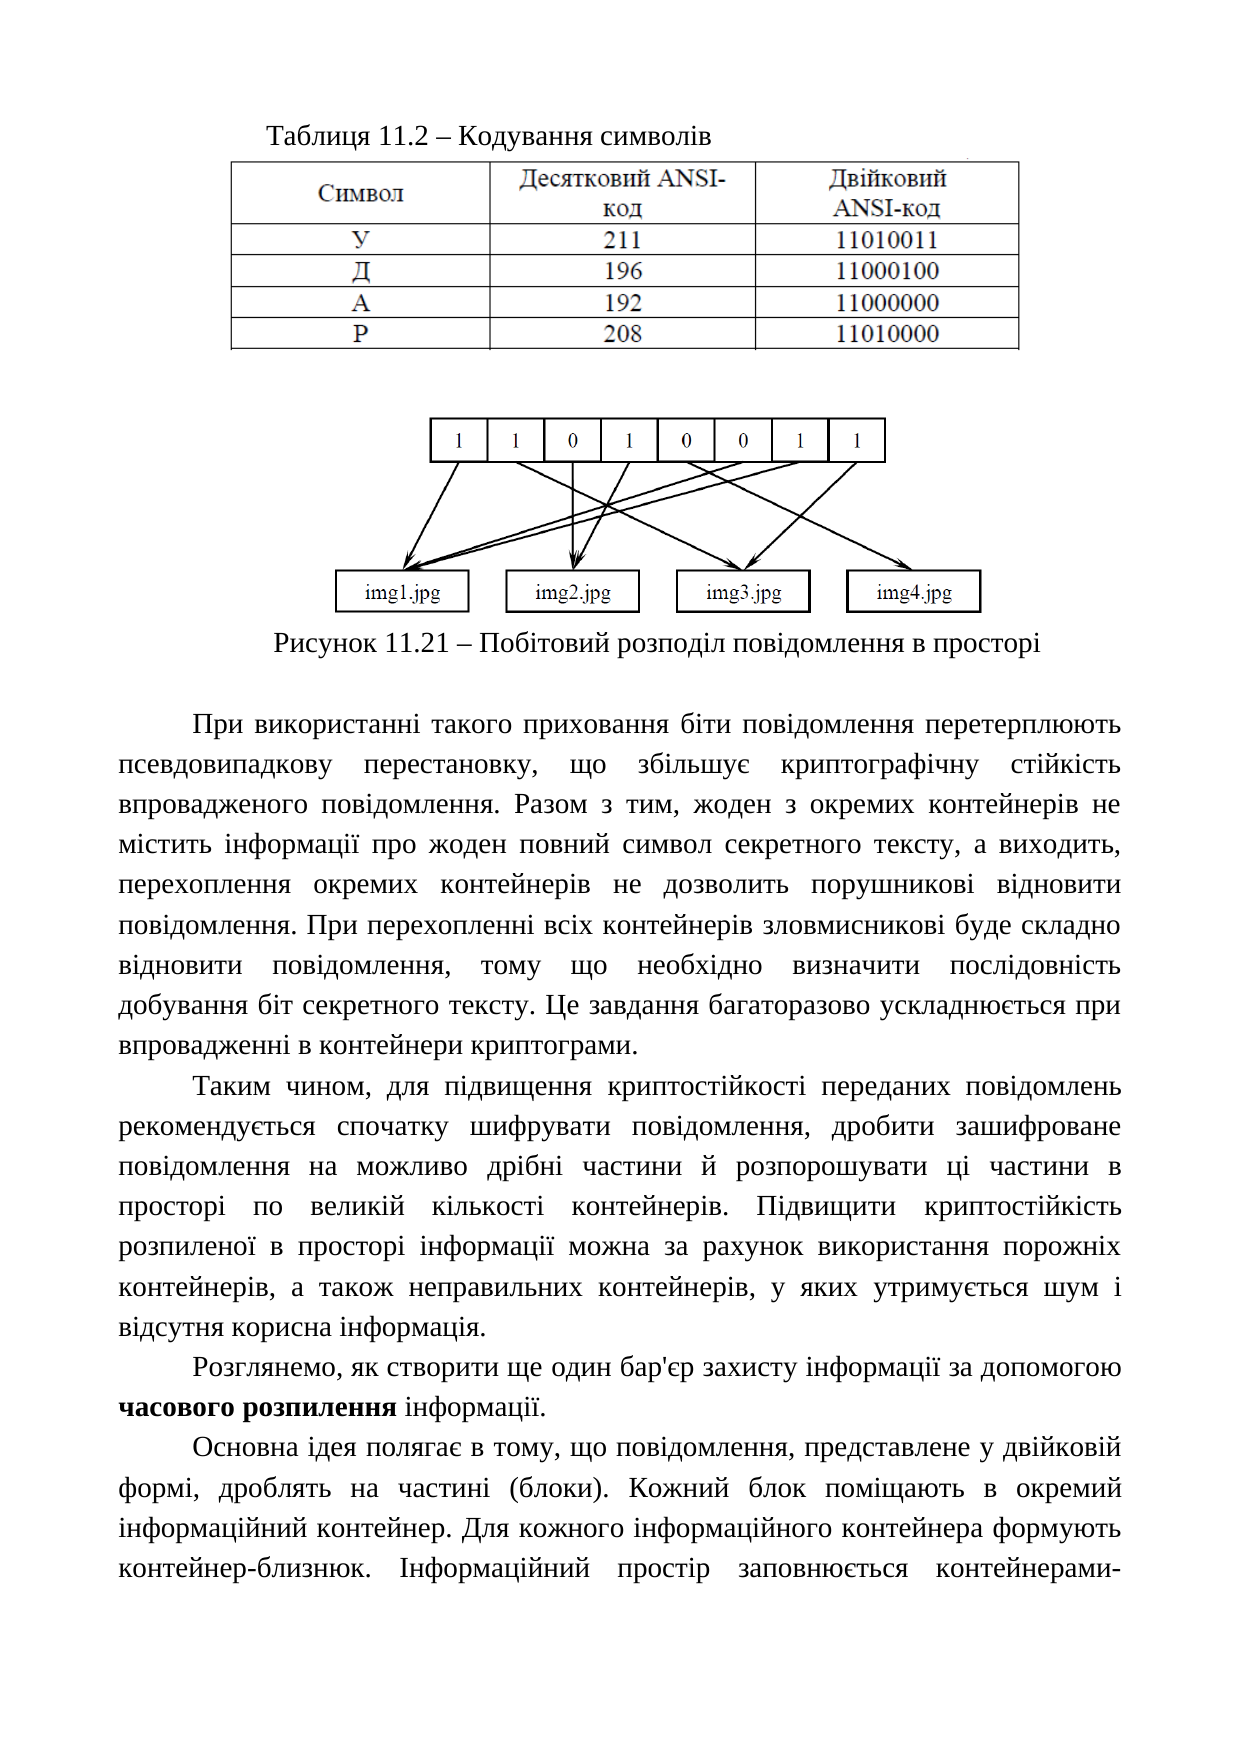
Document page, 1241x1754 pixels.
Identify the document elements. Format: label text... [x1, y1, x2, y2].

text Таким чином, для підвищення криптостійкості переданих повідомлень рекомендується спочатку шифрувати повідомлення, дробити зашифроване повідомлення на можливо дрібні частини й розпорошувати ці частини в просторі по великій кількості контейнерів. Підвищити криптостійкість розпиленої в просторі інформації можна за рахунок використання порожніх контейнерів, а також неправильних контейнерів, у яких утримується шум і відсутня корисна інформація. [118, 1068, 1122, 1342]
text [118, 1429, 1122, 1584]
text Розглянемо, як створити ще один бар'єр захисту інформації за допомогою часового розпилення інформації. [118, 1349, 1122, 1423]
text При використанні такого приховання біти повідомлення перетерплюють псевдовипадкову перестановку, що збільшує криптографічну стійкість впровадженого повідомлення. Разом з тим, жоден з окремих контейнерів не містить інформації про жоден повний символ секретного тексту, а виходить, перехоплення окремих контейнерів не дозволить порушникові відновити повідомлення. При перехопленні всіх контейнерів зловмисникові буде складно відновити повідомлення, тому що необхідно визначити послідовність добування біт секретного тексту. Це завдання багаторазово ускладнюється при впровадженні в контейнери криптограми. [118, 706, 1122, 1061]
picture [325, 403, 989, 619]
text Таблиця 11.2 – Кодування символів [192, 118, 1122, 152]
picture [216, 158, 1024, 357]
text Рисунок 11.21 – Побітовий розподіл повідомлення в просторі [118, 625, 1122, 659]
